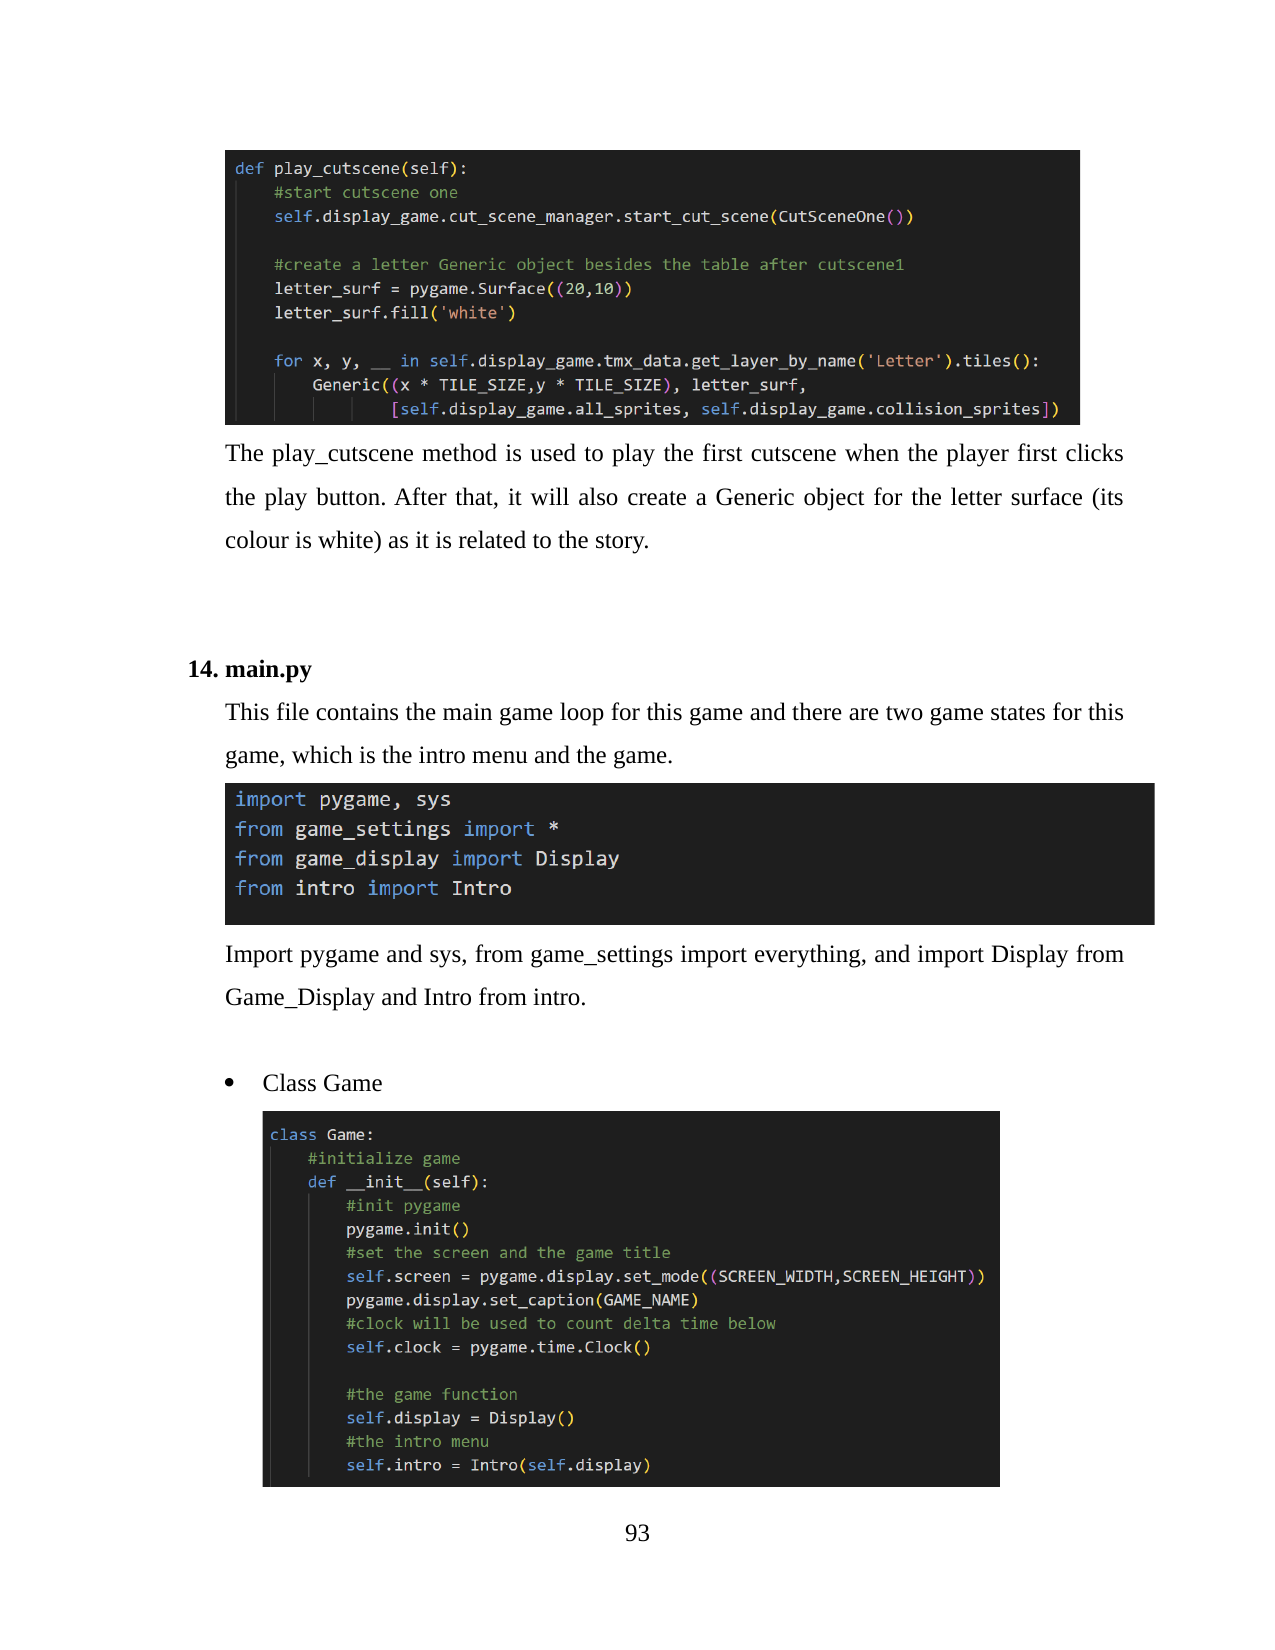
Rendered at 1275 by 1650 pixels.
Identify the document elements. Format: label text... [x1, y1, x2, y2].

list Import pygame and sys, from game_settings import everything, and import Display from Game_Display and Intro from intro. [225, 939, 1125, 1011]
picture [225, 150, 1080, 425]
list main.py [187, 654, 1125, 683]
list The play_cutscene method is used to play the first cutscene when the player first clicks the play button. After that, it will also create a Generic object for the letter surface (its colour is white) as it is related to the story. [225, 438, 1125, 553]
list This file contains the main game loop for this game and there are two game states for this game, which is the intro menu and the game. [225, 697, 1125, 769]
picture [262, 1111, 1000, 1487]
picture [225, 783, 1155, 925]
list Class Game [225, 1068, 1125, 1097]
